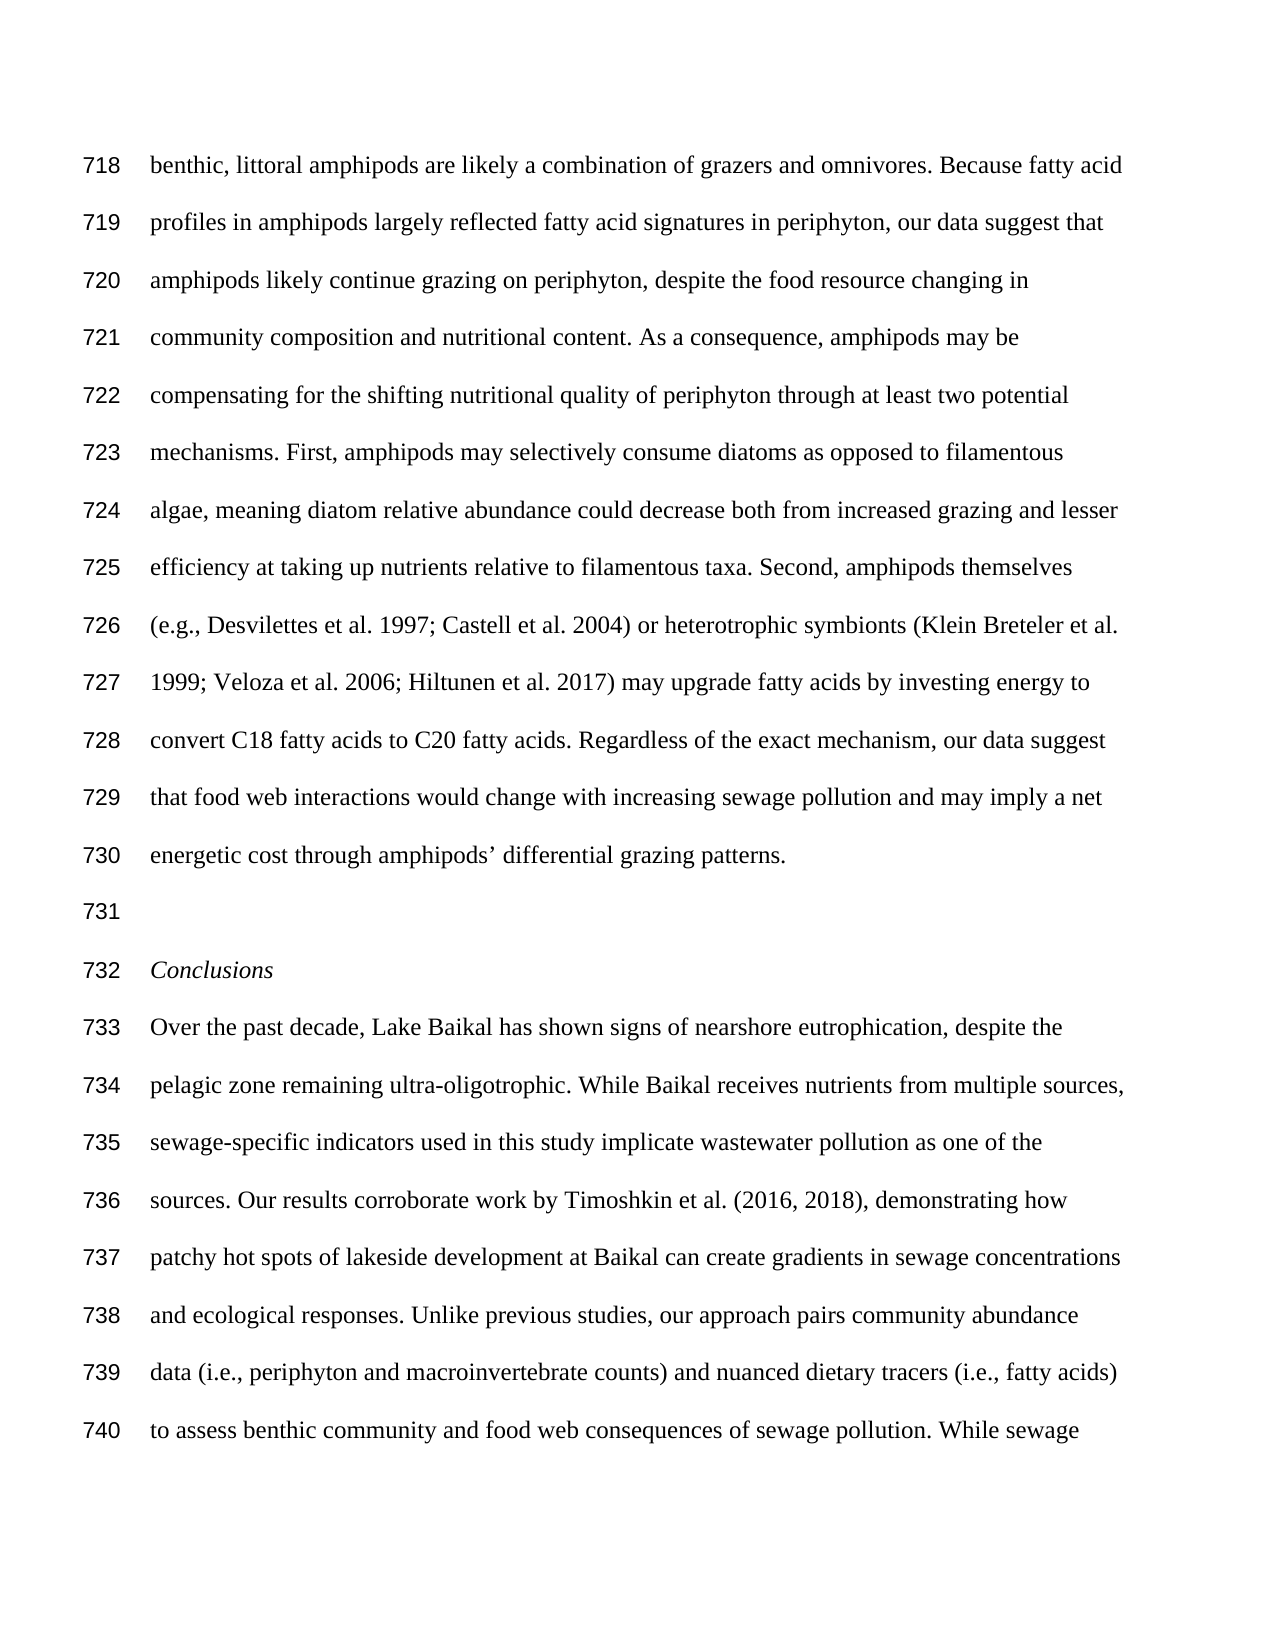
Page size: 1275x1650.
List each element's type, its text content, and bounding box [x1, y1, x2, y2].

text Conclusions [150, 955, 1125, 984]
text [150, 150, 1125, 869]
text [150, 1012, 1125, 1444]
